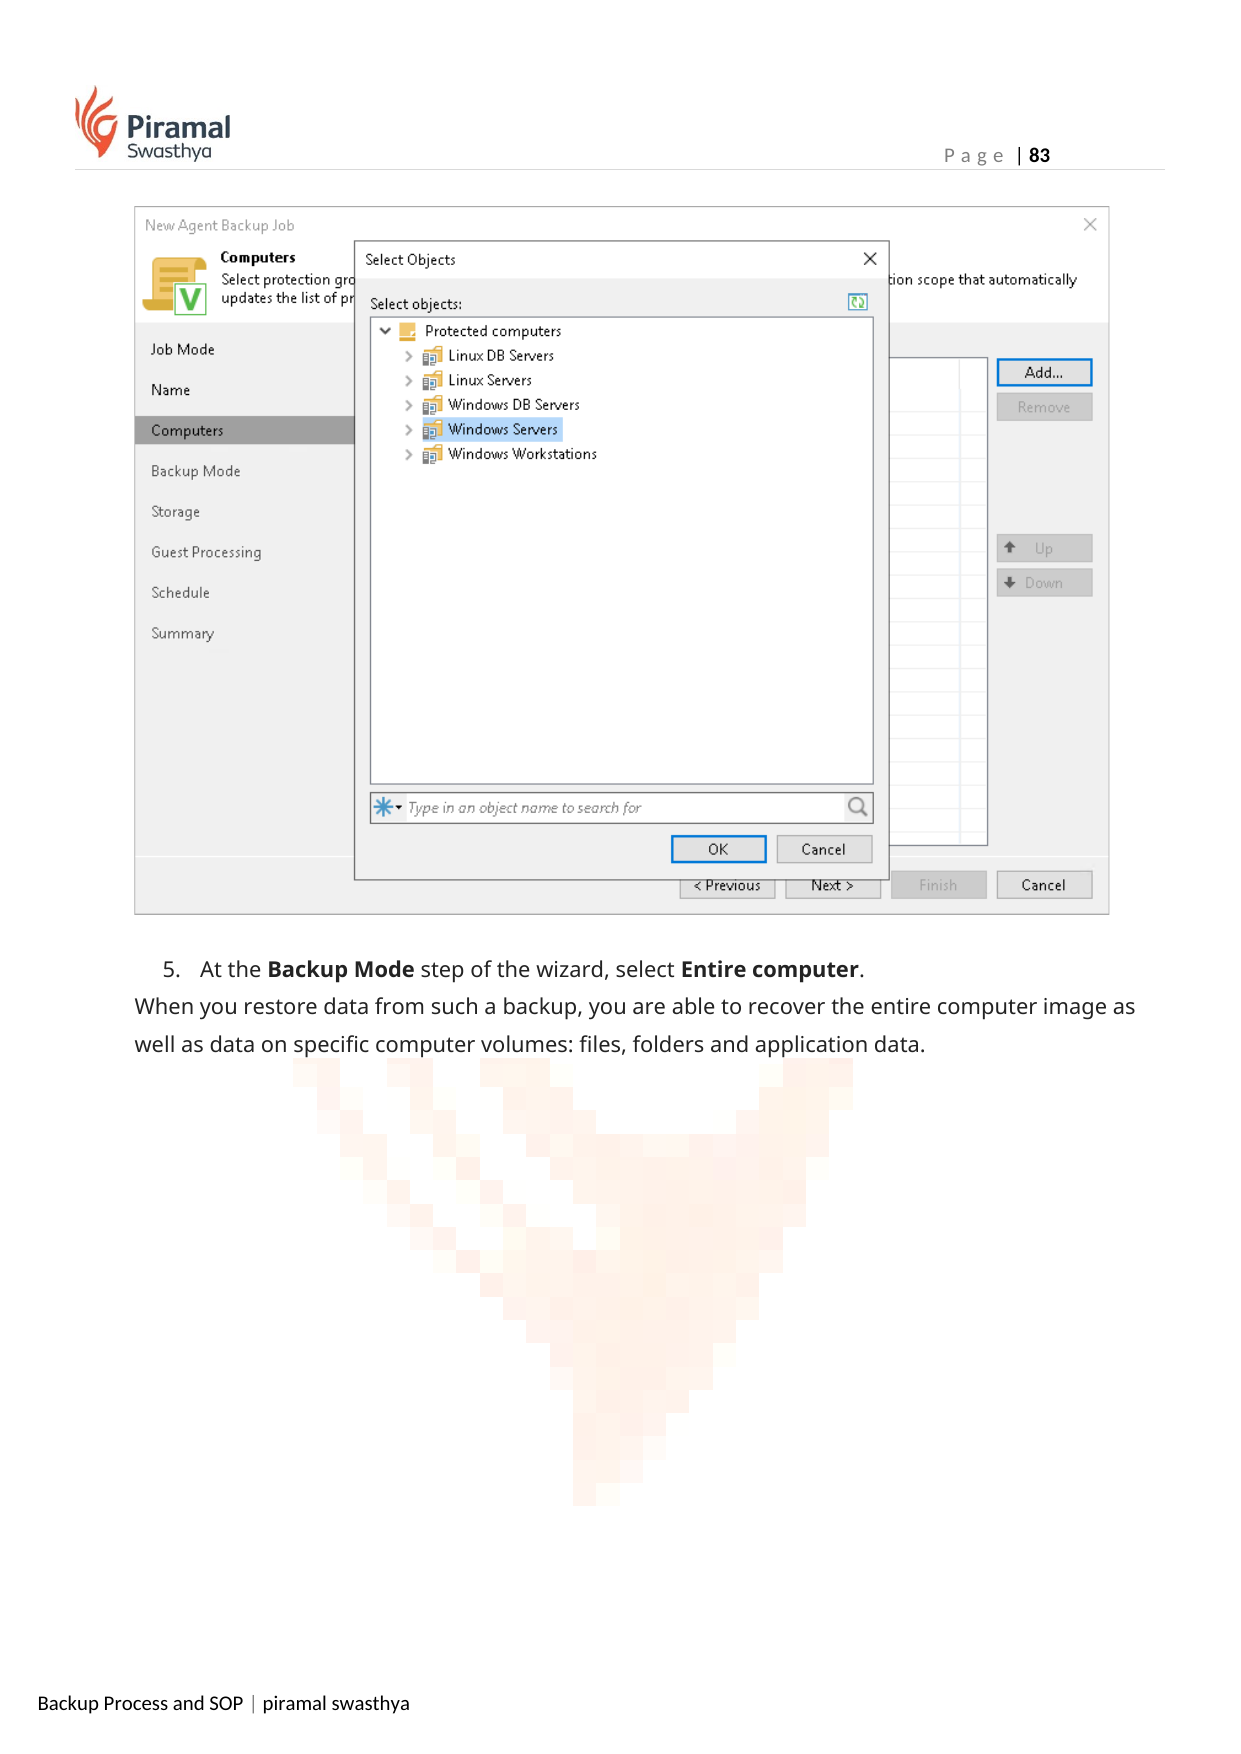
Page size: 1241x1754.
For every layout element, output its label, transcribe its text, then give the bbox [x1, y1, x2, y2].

picture [75, 85, 230, 162]
list When you restore data from such a backup, you are able to recover the entire computer image as well as data on specific computer volumes: files, folders and application data. [134, 983, 1165, 1058]
picture [134, 206, 1110, 915]
list At the Backup Mode step of the wizard, select Entire computer. [162, 946, 1165, 983]
